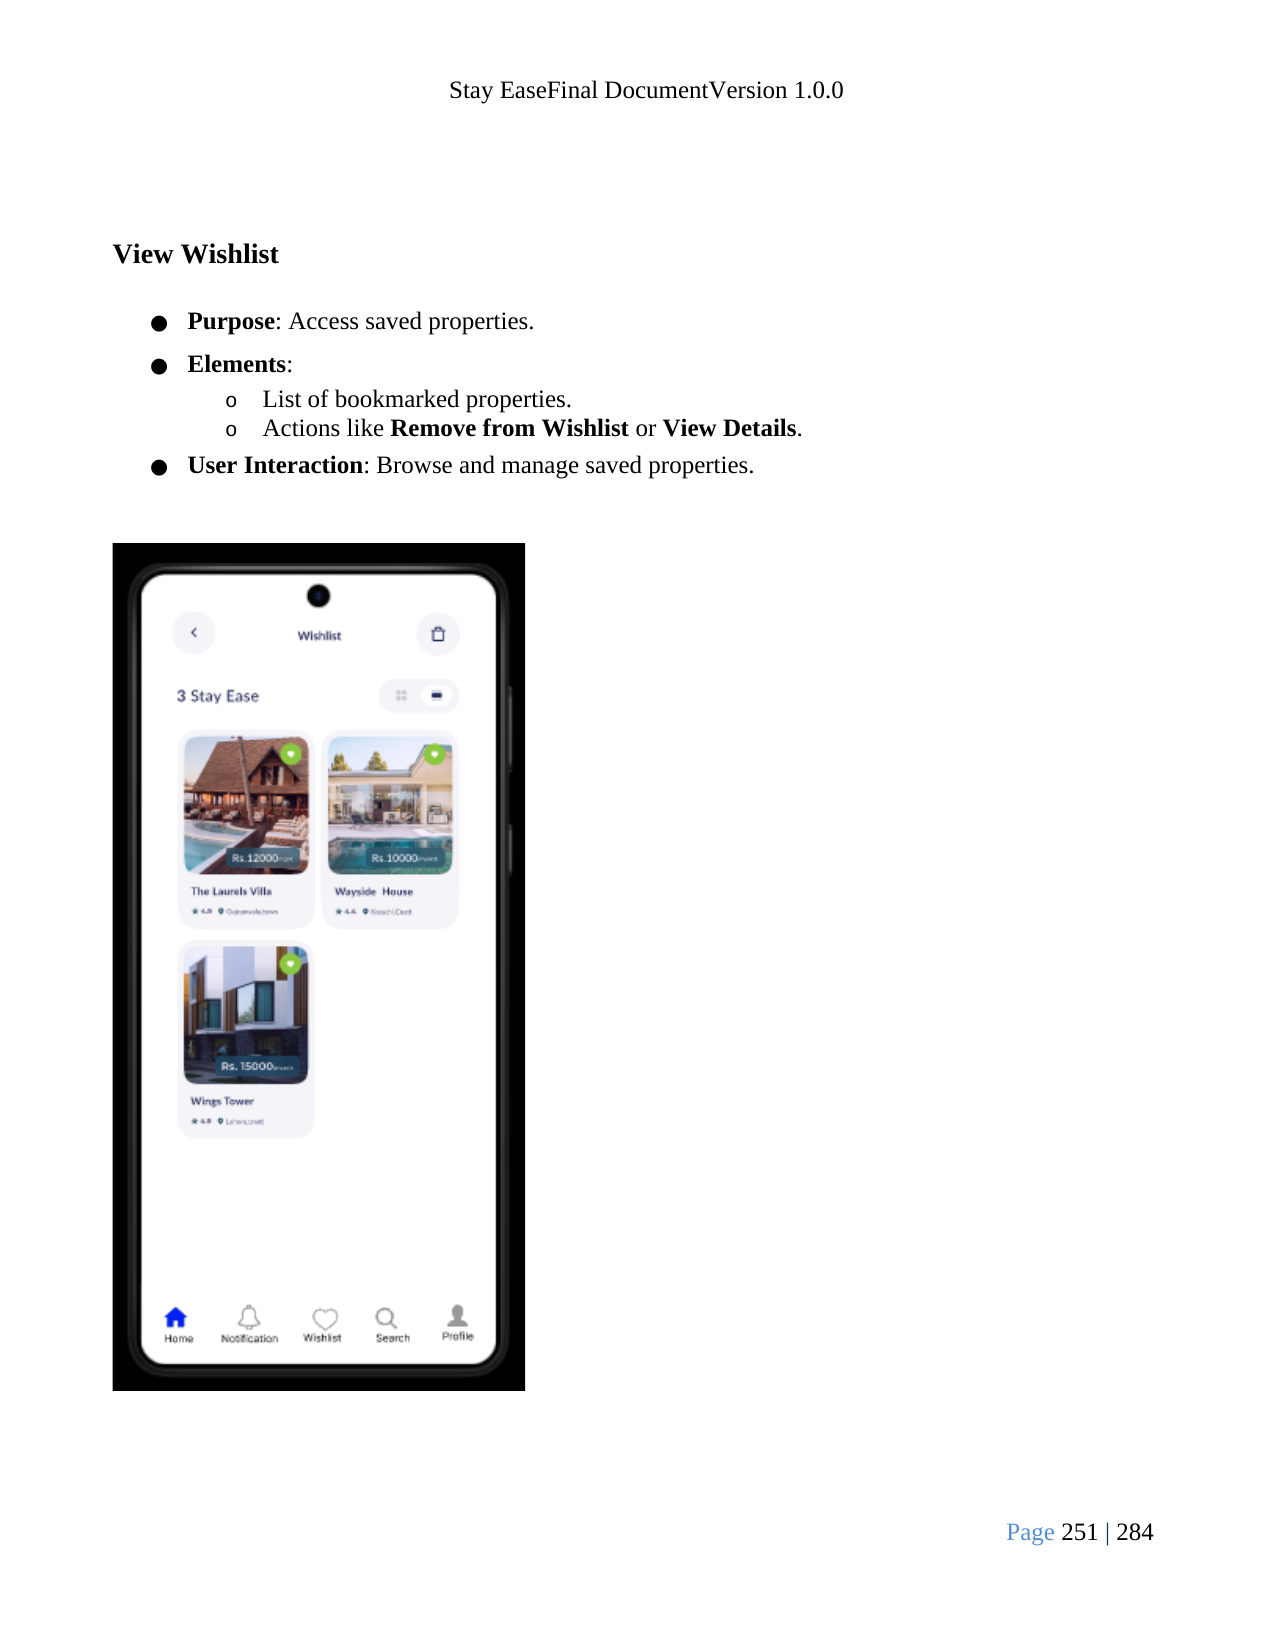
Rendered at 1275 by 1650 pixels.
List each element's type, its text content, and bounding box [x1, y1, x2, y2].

list Purpose: Access saved properties. [150, 298, 1181, 341]
text View Wishlist [112, 237, 1181, 269]
list Actions like Remove from Wishlist or View Details. [225, 413, 1181, 443]
picture [112, 543, 525, 1391]
list List of bookmarked properties. [225, 384, 1181, 413]
list User Interaction: Browse and manage saved properties. [150, 443, 1181, 486]
list Elements: [150, 341, 1181, 384]
